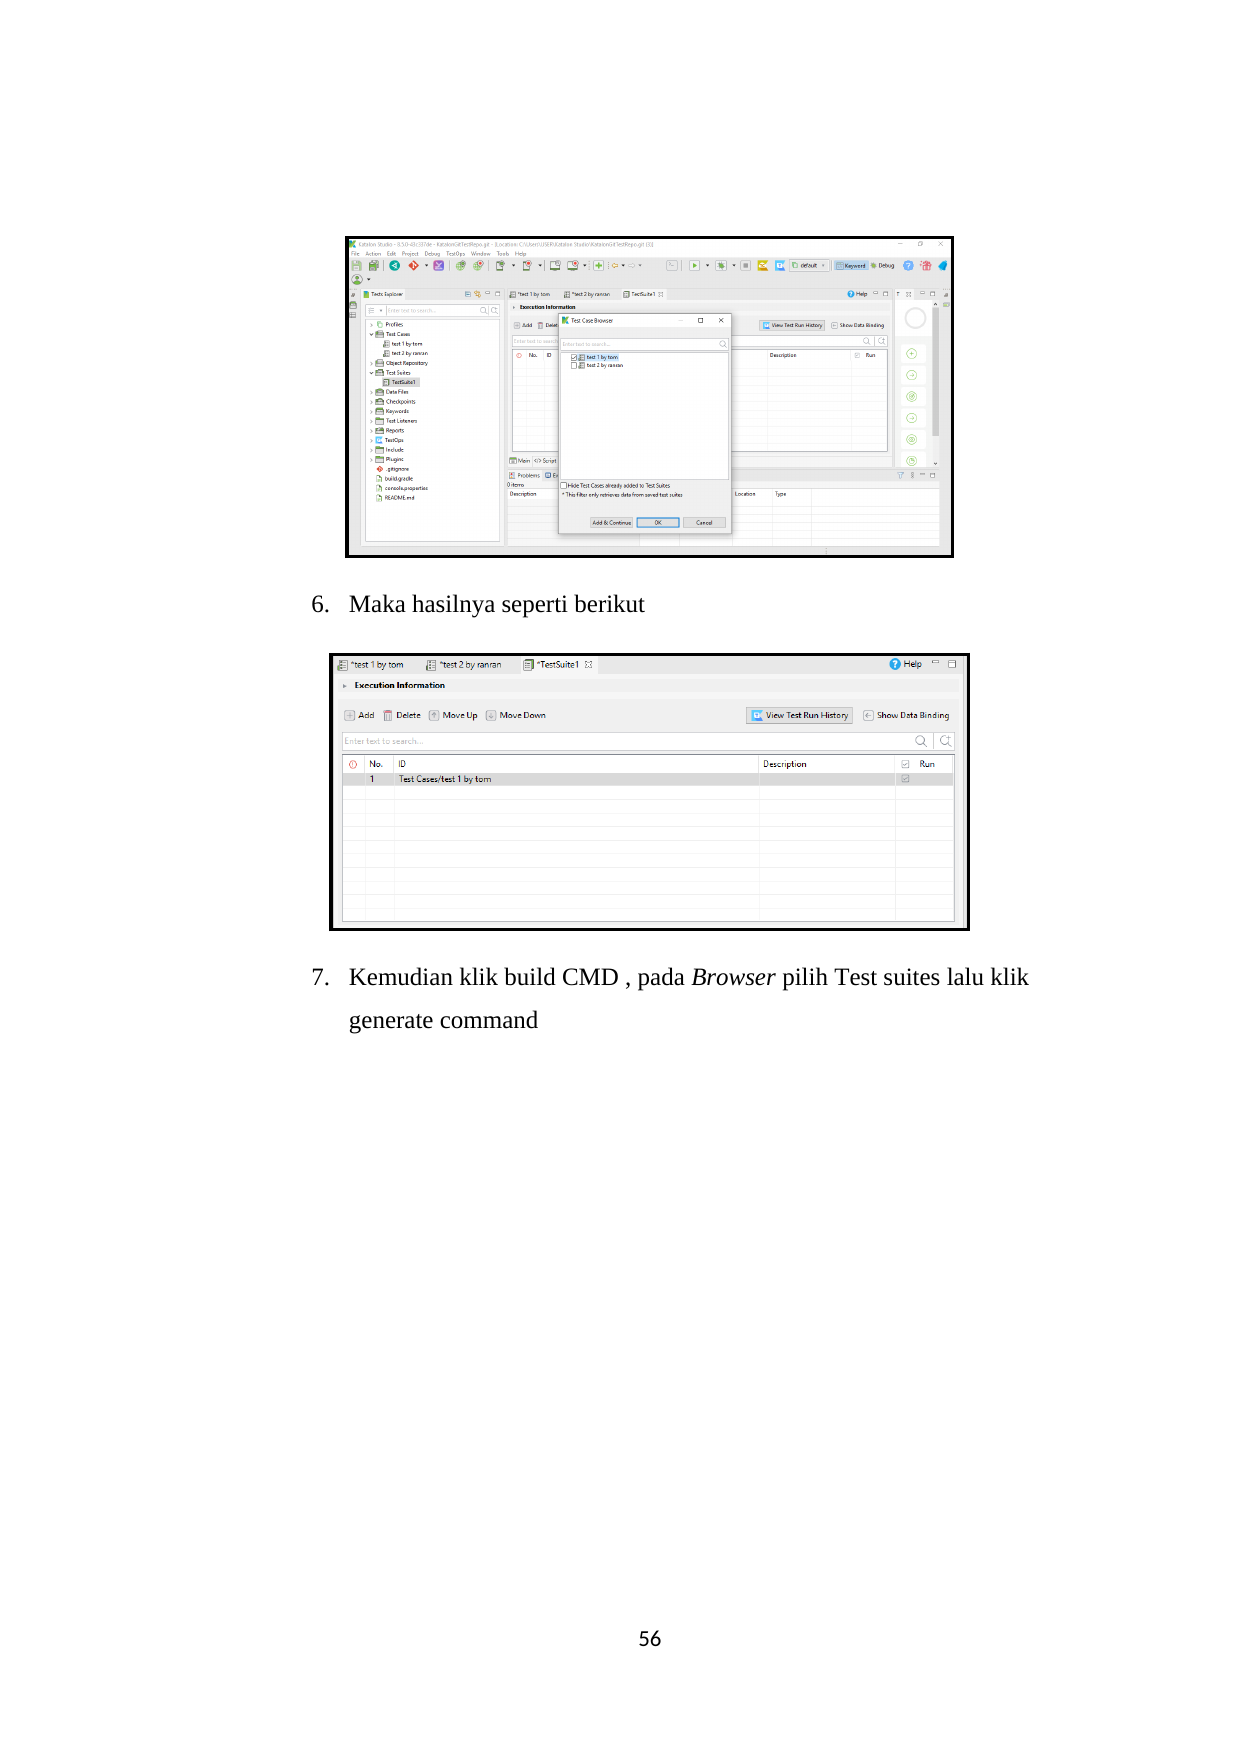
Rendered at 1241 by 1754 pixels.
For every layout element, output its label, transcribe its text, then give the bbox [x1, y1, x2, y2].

picture [333, 656, 967, 928]
list Kemudian klik build CMD , pada Browser pilih Test suites lalu klik generate command [311, 962, 1063, 1034]
list Maka hasilnya seperti berikut [311, 589, 1063, 617]
picture [349, 239, 951, 555]
